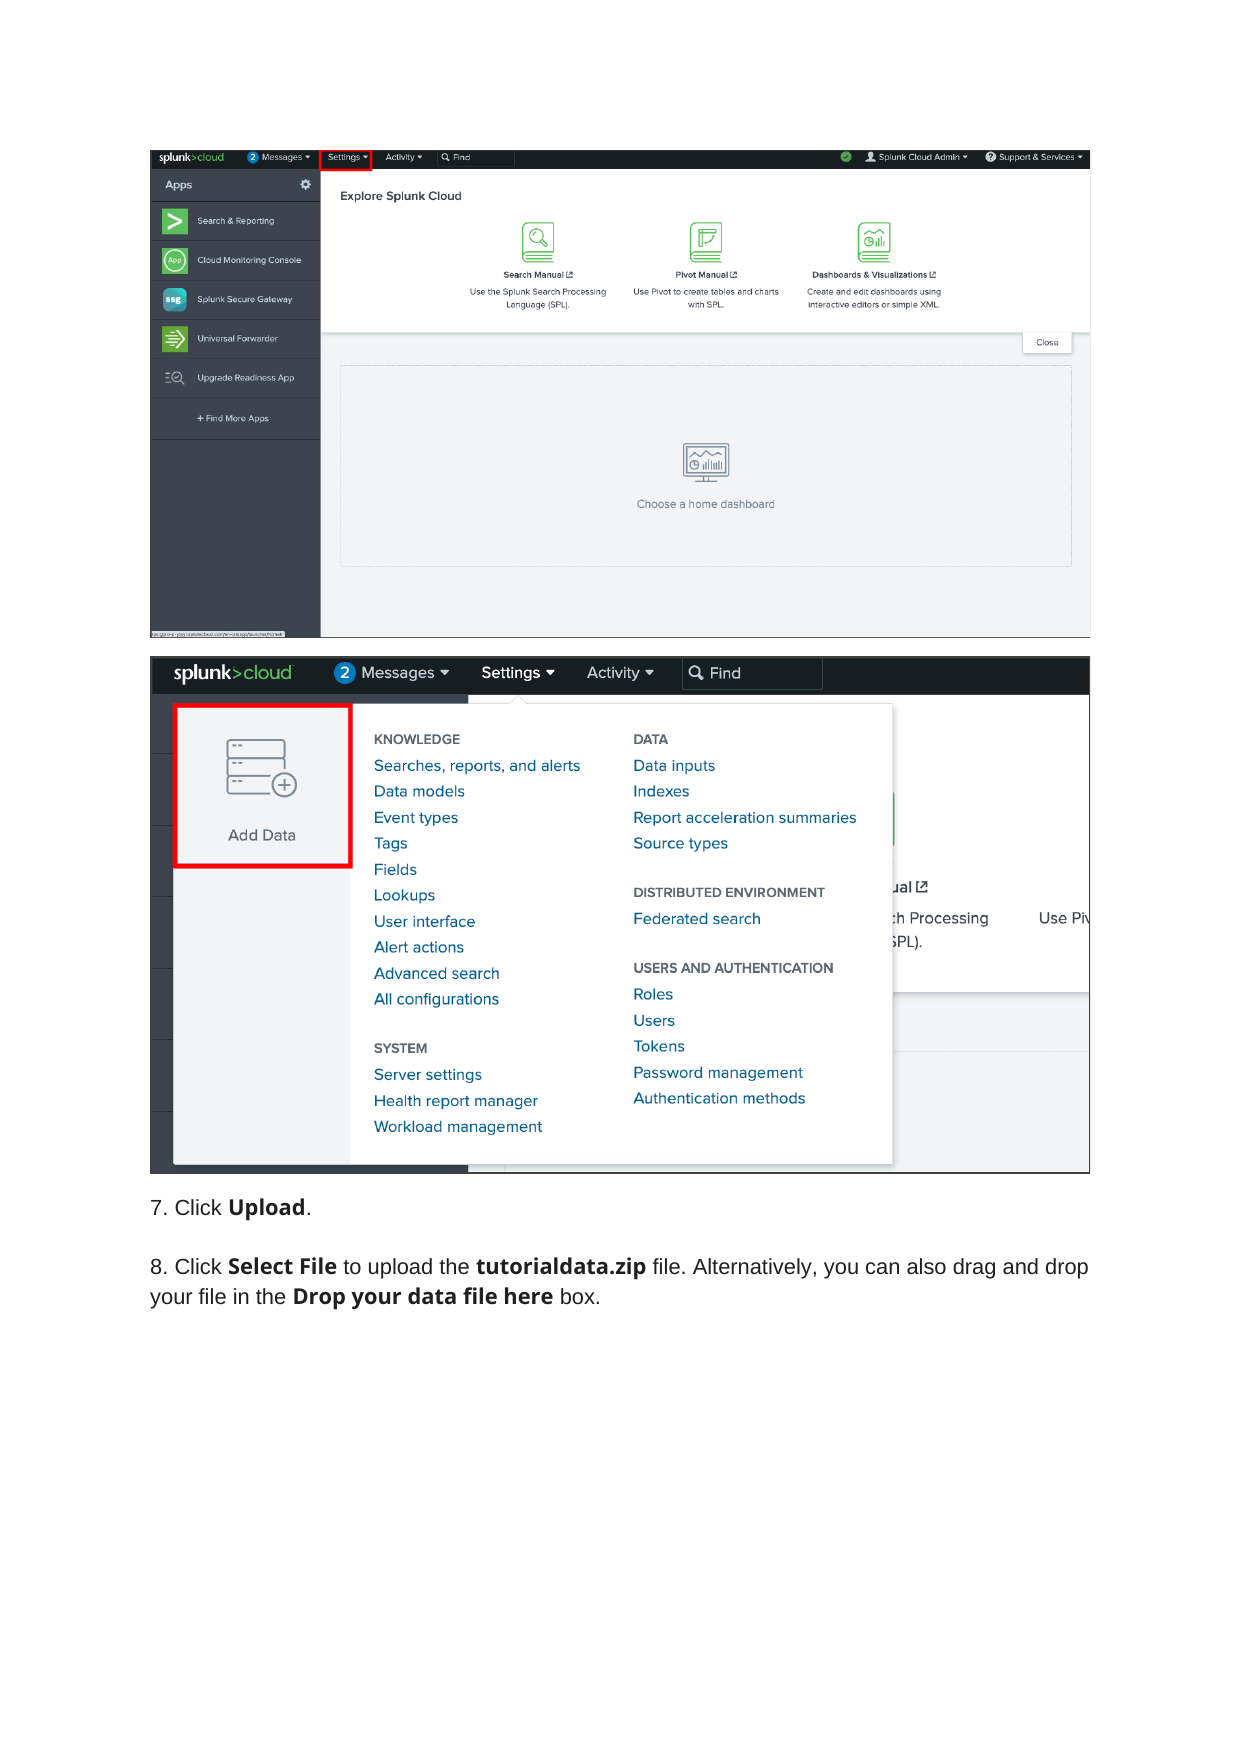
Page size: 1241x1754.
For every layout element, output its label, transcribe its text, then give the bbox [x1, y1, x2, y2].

picture [150, 150, 1091, 638]
text 8. Click Select File to upload the tutorialdata.zip file. Alternatively, you can also drag and drop your file in the Drop your data file here box. [150, 1251, 1090, 1311]
picture [150, 656, 1091, 1174]
text 7. Click Upload. [150, 1192, 1090, 1222]
